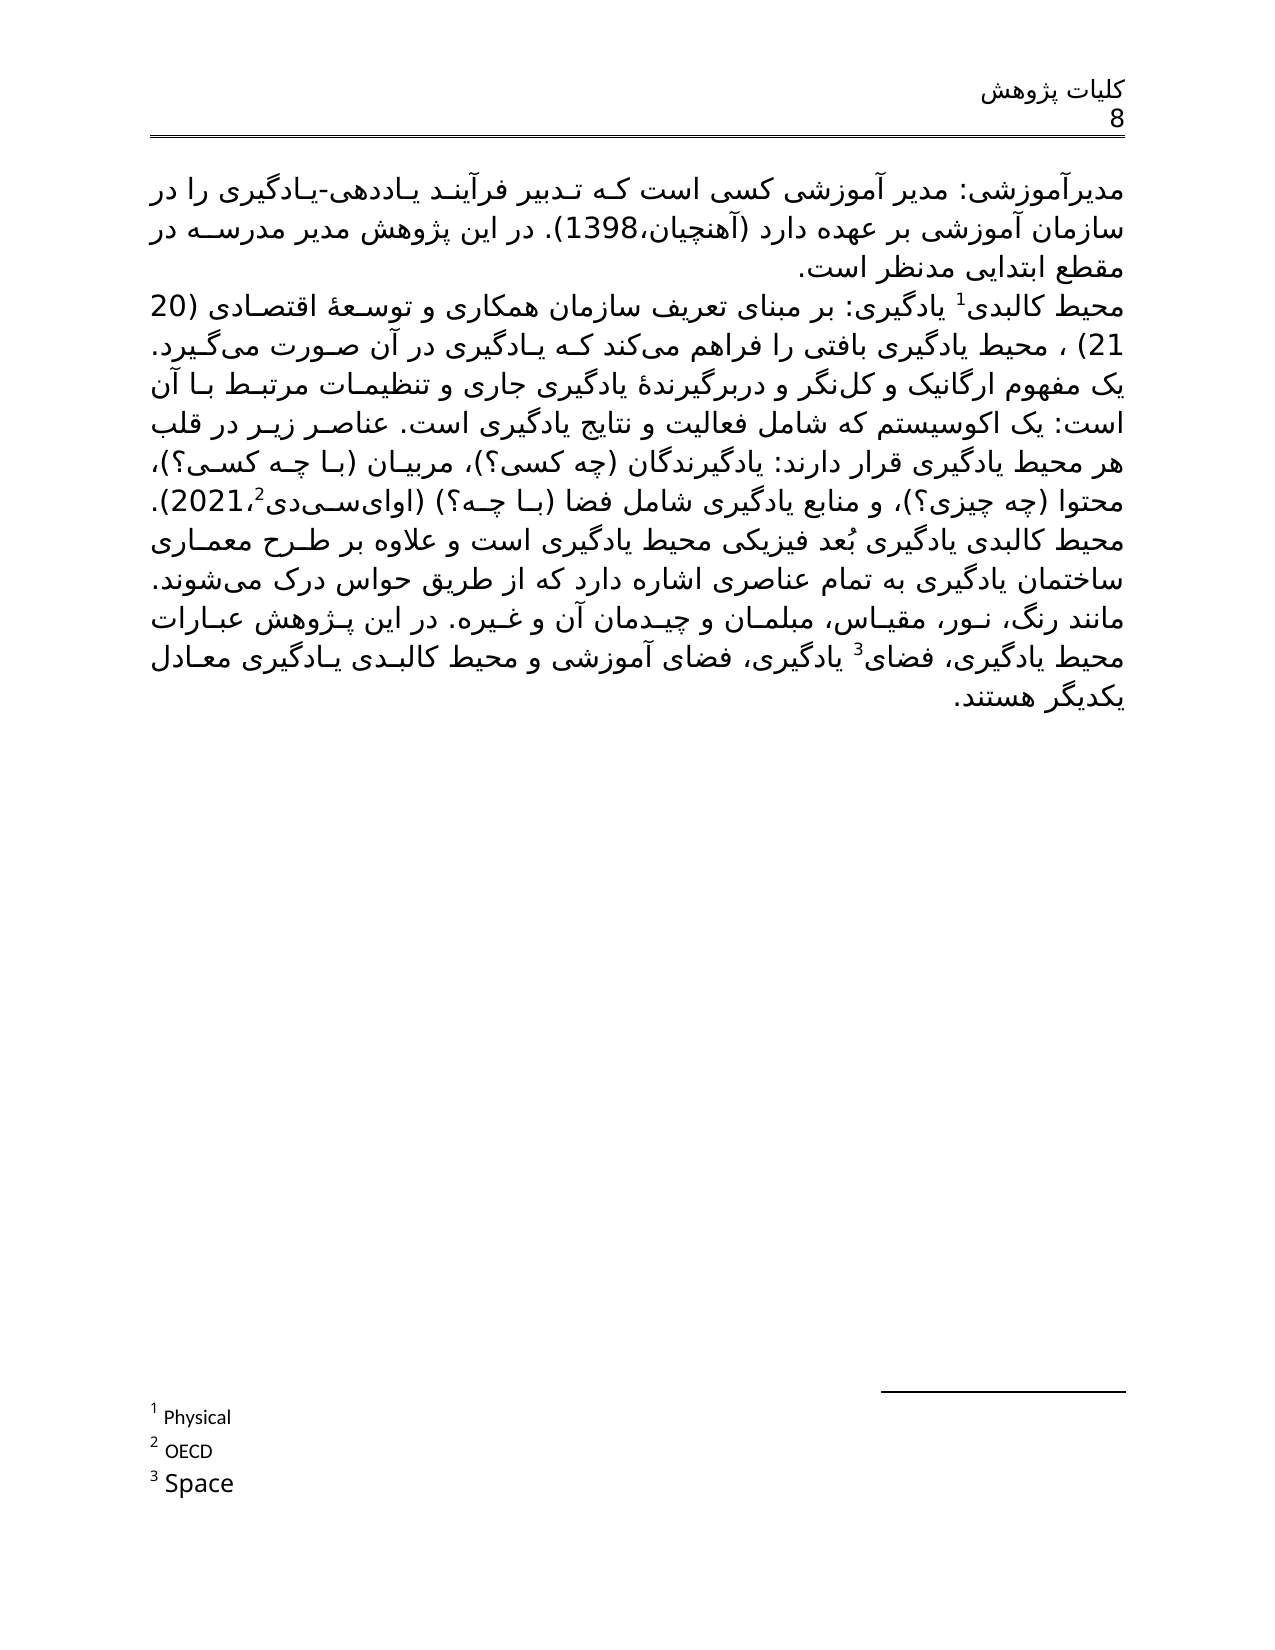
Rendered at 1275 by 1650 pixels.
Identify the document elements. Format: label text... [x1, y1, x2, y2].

text محیط کالبدی یادگیری: بر مبنای تعریف سازمان همکاری و توسعۀ اقتصادی (2021) ، محیط‌ یادگیری بافتی را فراهم می‌کند که یادگیری در آن صورت می‌گیرد. یک مفهوم ارگانیک و کل‌نگر و دربرگیرندۀ یادگیری جاری و تنظیمات مرتبط با آن است: یک اکوسیستم که شامل فعالیت و نتایج یادگیری است. عناصر زیر در قلب هر محیط یادگیری قرار دارند: یادگیرندگان (چه کسی؟)، مربیان (با چه کسی؟)، محتوا (چه چیزی؟)، و منابع یادگیری شامل فضا (با چه؟) (اوای‌سی‌دی،2021). محیط کالبدی یادگیری بُعد فیزیکی محیط یادگیری است و علاوه بر طرح معماری ساختمان یادگیری به تمام عناصری اشاره دارد که از طریق حواس درک می‌شوند. مانند رنگ، نور، مقیاس، مبلمان و چیدمان آن و غیره. در این پژوهش عبارات محیط یادگیری، فضای یادگیری، فضای آموزشی و محیط کالبدی یادگیری معادل یکدیگر هستند. [150, 289, 1125, 713]
text مدیرآموزشی: مدیر آموزشی کسی است که تدبیر فرآیند یاددهی-یادگیری را در سازمان آموزشی بر عهده دارد (آهنچیان،1398). در این پژوهش مدیر مدرسه در مقطع ابتدایی مدنظر است. [150, 173, 1125, 284]
